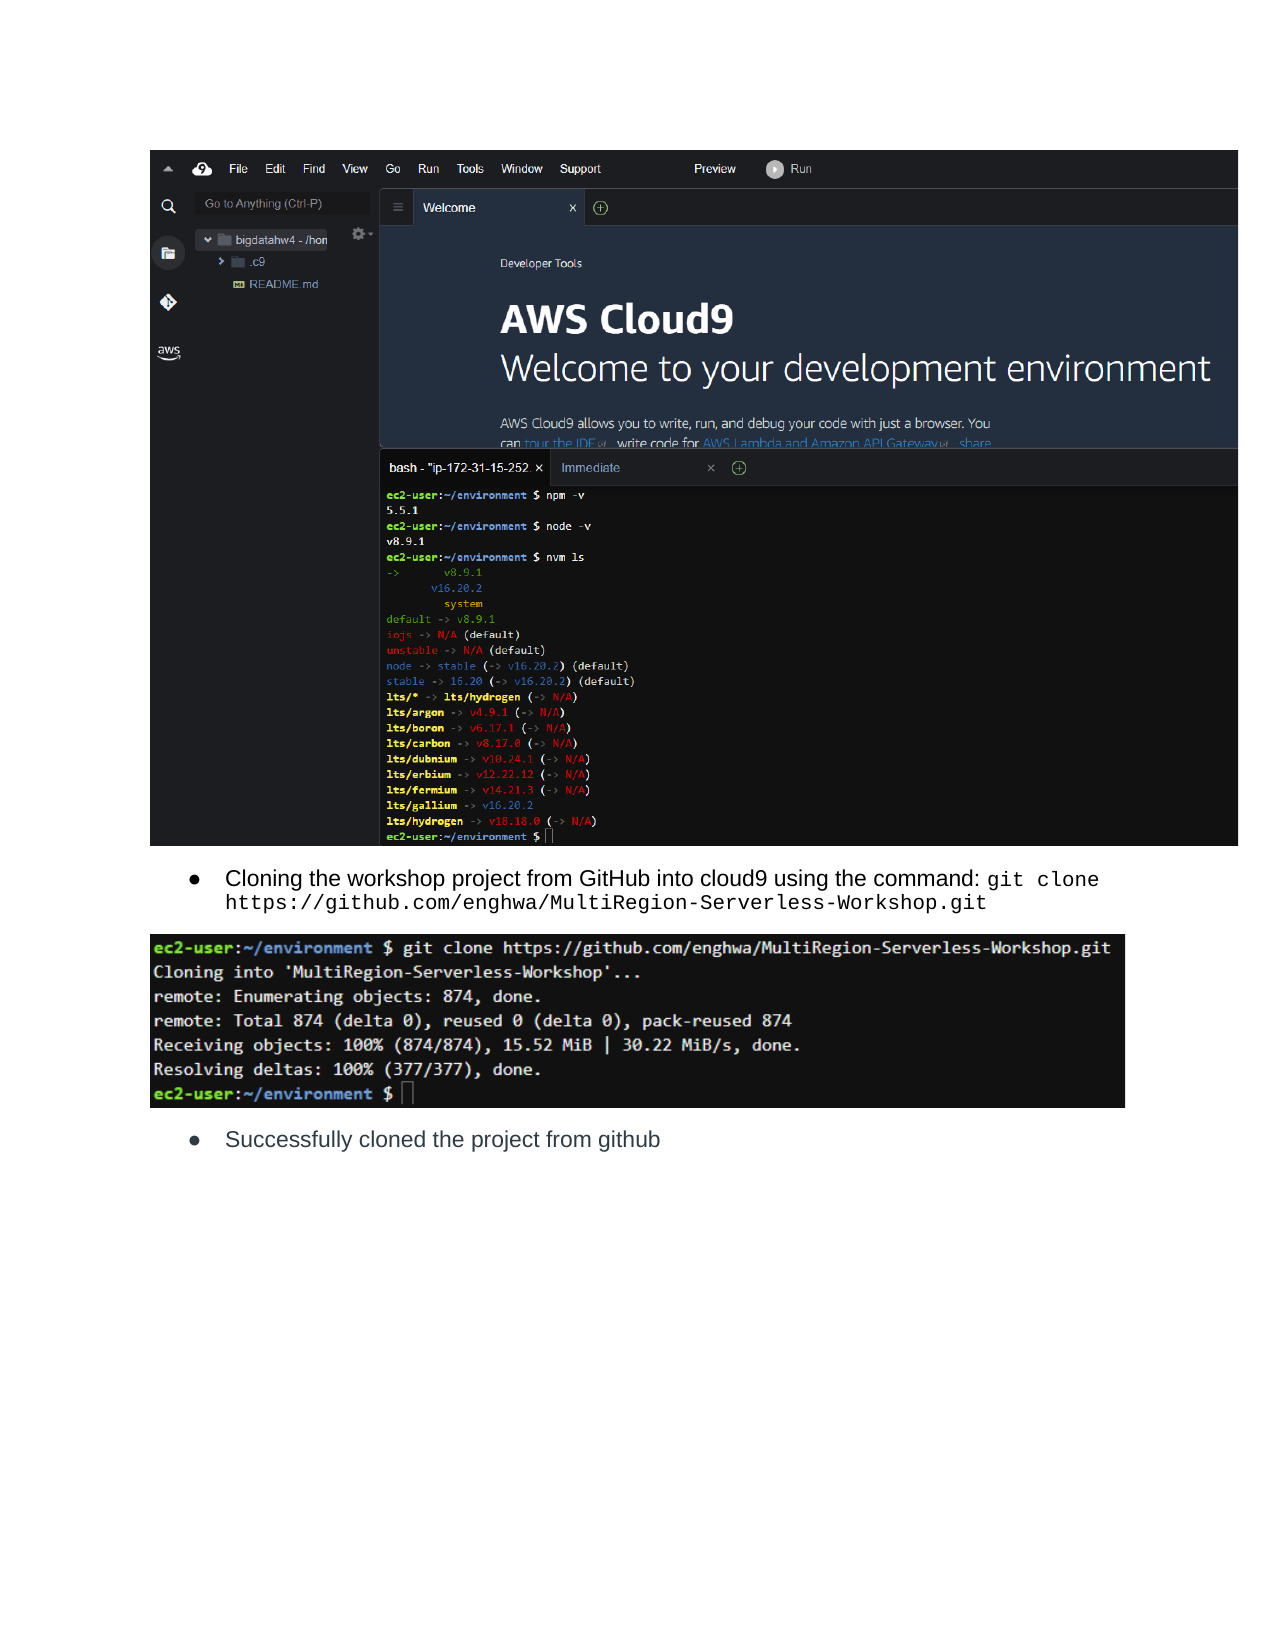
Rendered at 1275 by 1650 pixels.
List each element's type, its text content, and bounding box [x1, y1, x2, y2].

list Successfully cloned the project from github [187, 1126, 1125, 1153]
picture [150, 150, 1239, 846]
list Cloning the workshop project from GitHub into cloud9 using the command: git clone https://github.com/enghwa/MultiRegion-Serverless-Workshop.git [187, 864, 1125, 916]
picture [150, 934, 1125, 1108]
